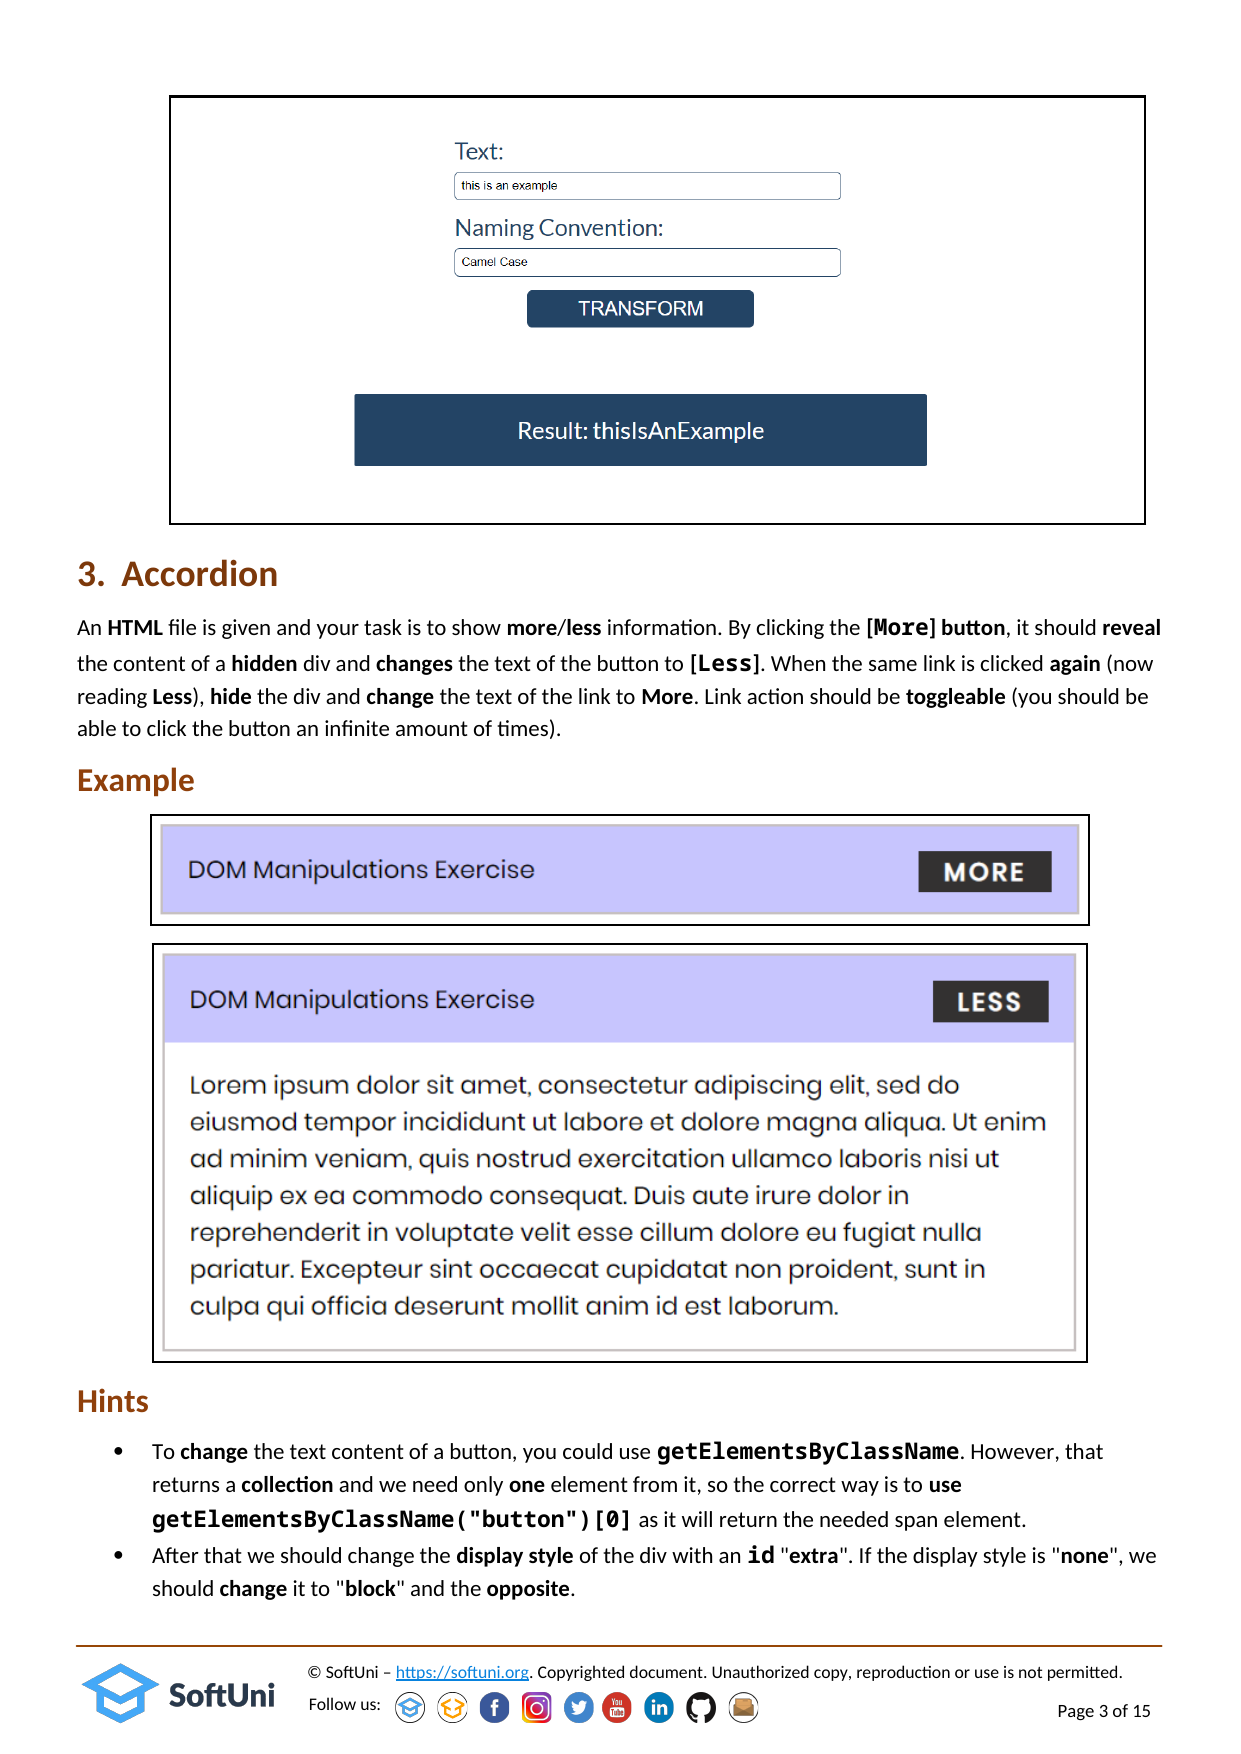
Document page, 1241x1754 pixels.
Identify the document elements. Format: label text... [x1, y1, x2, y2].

picture [437, 1692, 468, 1723]
picture [644, 1692, 653, 1701]
picture [479, 1692, 510, 1723]
picture [154, 945, 1086, 1361]
picture [564, 1692, 594, 1723]
list To change the text content of a button, you could use getElementsByClassName. However, that returns a collection and we need only one element from it, so the correct way is to use getElementsByClassName("button")[0] as it will return the needed span element. [114, 1435, 1163, 1534]
picture [686, 1692, 716, 1723]
picture [395, 1692, 425, 1723]
picture [171, 98, 1144, 523]
picture [152, 816, 1088, 924]
list After that we should change the display style of the div with an id "extra". If the display style is "none", we should change it to "block" and the opposite. [114, 1539, 1163, 1602]
picture [665, 1692, 674, 1701]
subtitle Example [77, 759, 1163, 800]
subtitle Hints [77, 1379, 1163, 1420]
subtitle Accordion [77, 550, 1163, 596]
picture [522, 1692, 552, 1723]
text An HTML file is given and your task is to show more/less information. By clicking the [More] button, it should reveal the content of a hidden div and changes the text of the button to [Less]. When the same link is clicked again (now reading Less), hide the div and change the text of the link to More. Link action should be toggleable (you should be able to click the button an infinite amount of times). [77, 611, 1163, 743]
picture [75, 1658, 281, 1729]
picture [602, 1692, 632, 1723]
picture [644, 1714, 653, 1723]
picture [658, 1705, 667, 1714]
picture [665, 1714, 674, 1723]
picture [728, 1692, 759, 1723]
